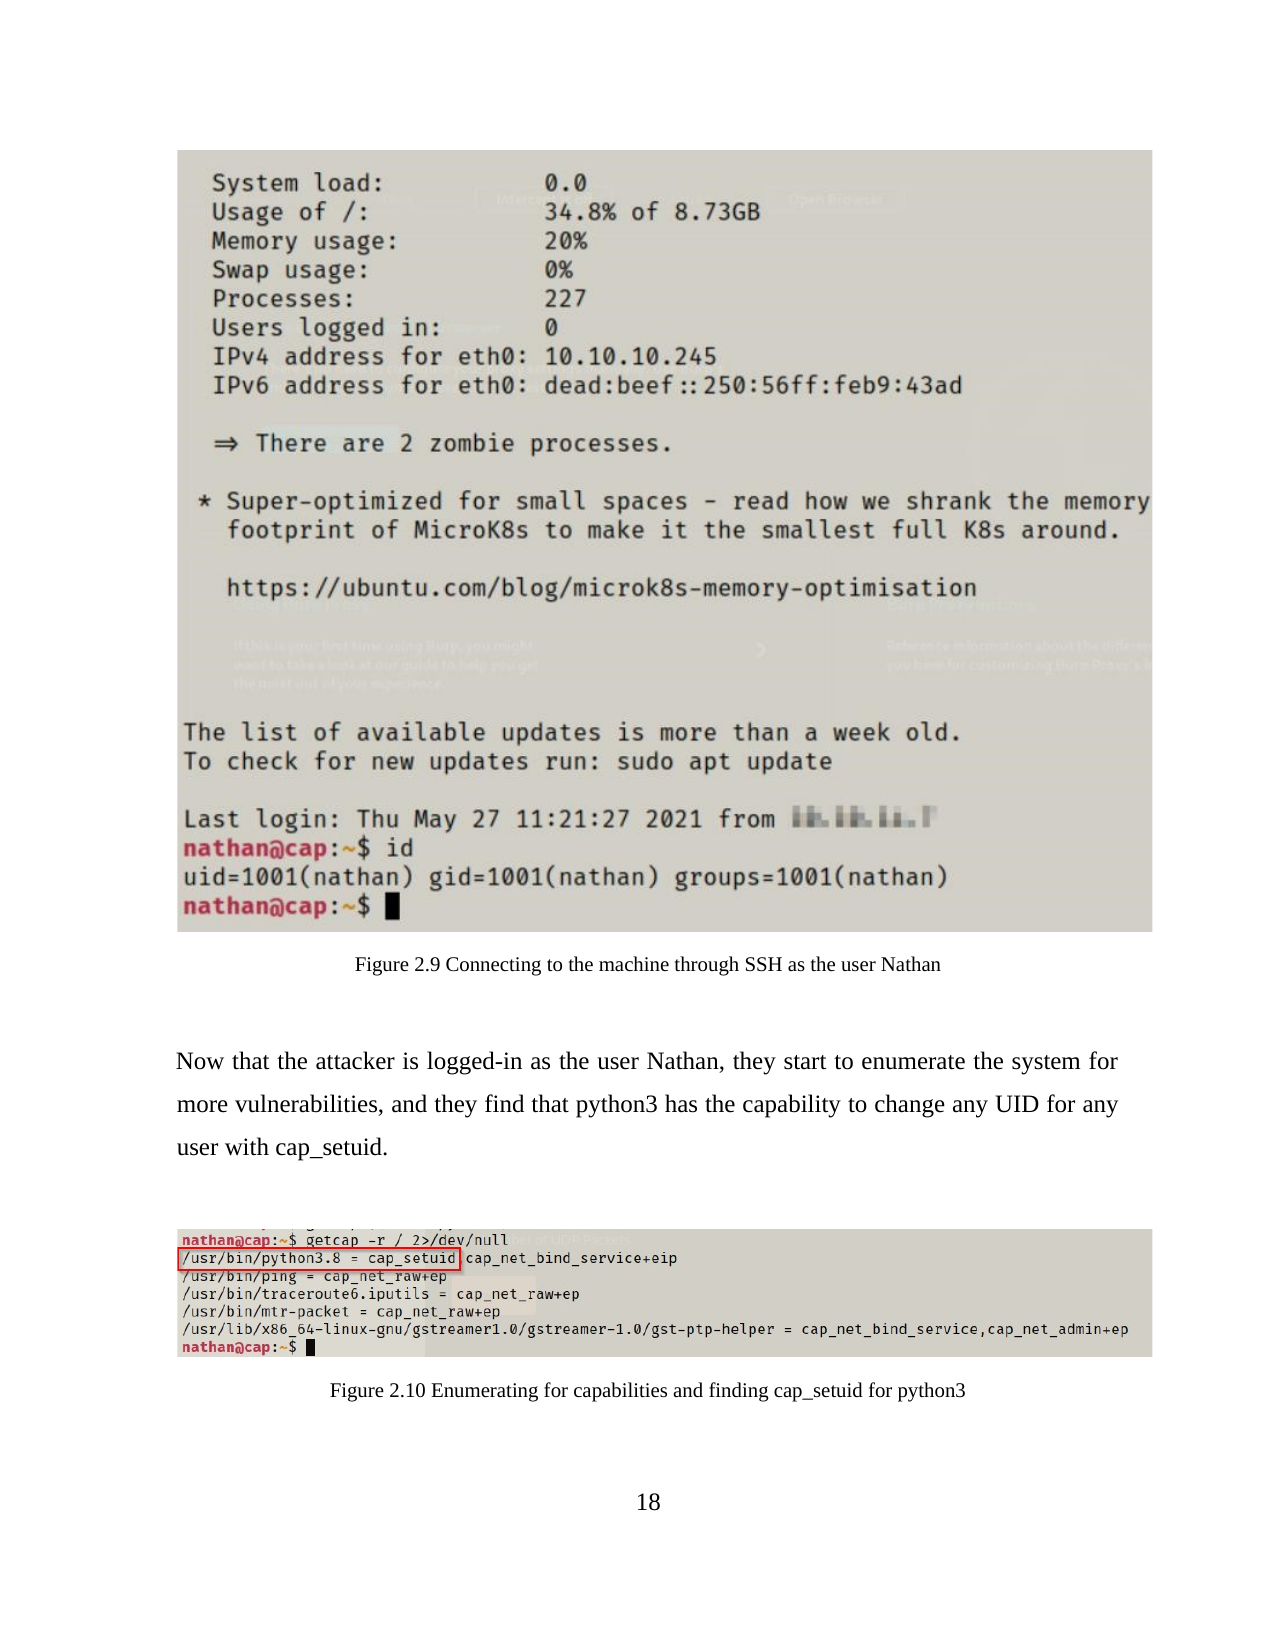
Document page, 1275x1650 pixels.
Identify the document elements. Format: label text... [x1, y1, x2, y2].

picture [177, 1229, 1153, 1357]
text Now that the attacker is logged-in as the user Nathan, they start to enumerate the system for more vulnerabilities, and they find that python3 has the capability to change any UID for any user with cap_setuid. [176, 1046, 1120, 1161]
picture [177, 150, 1153, 932]
